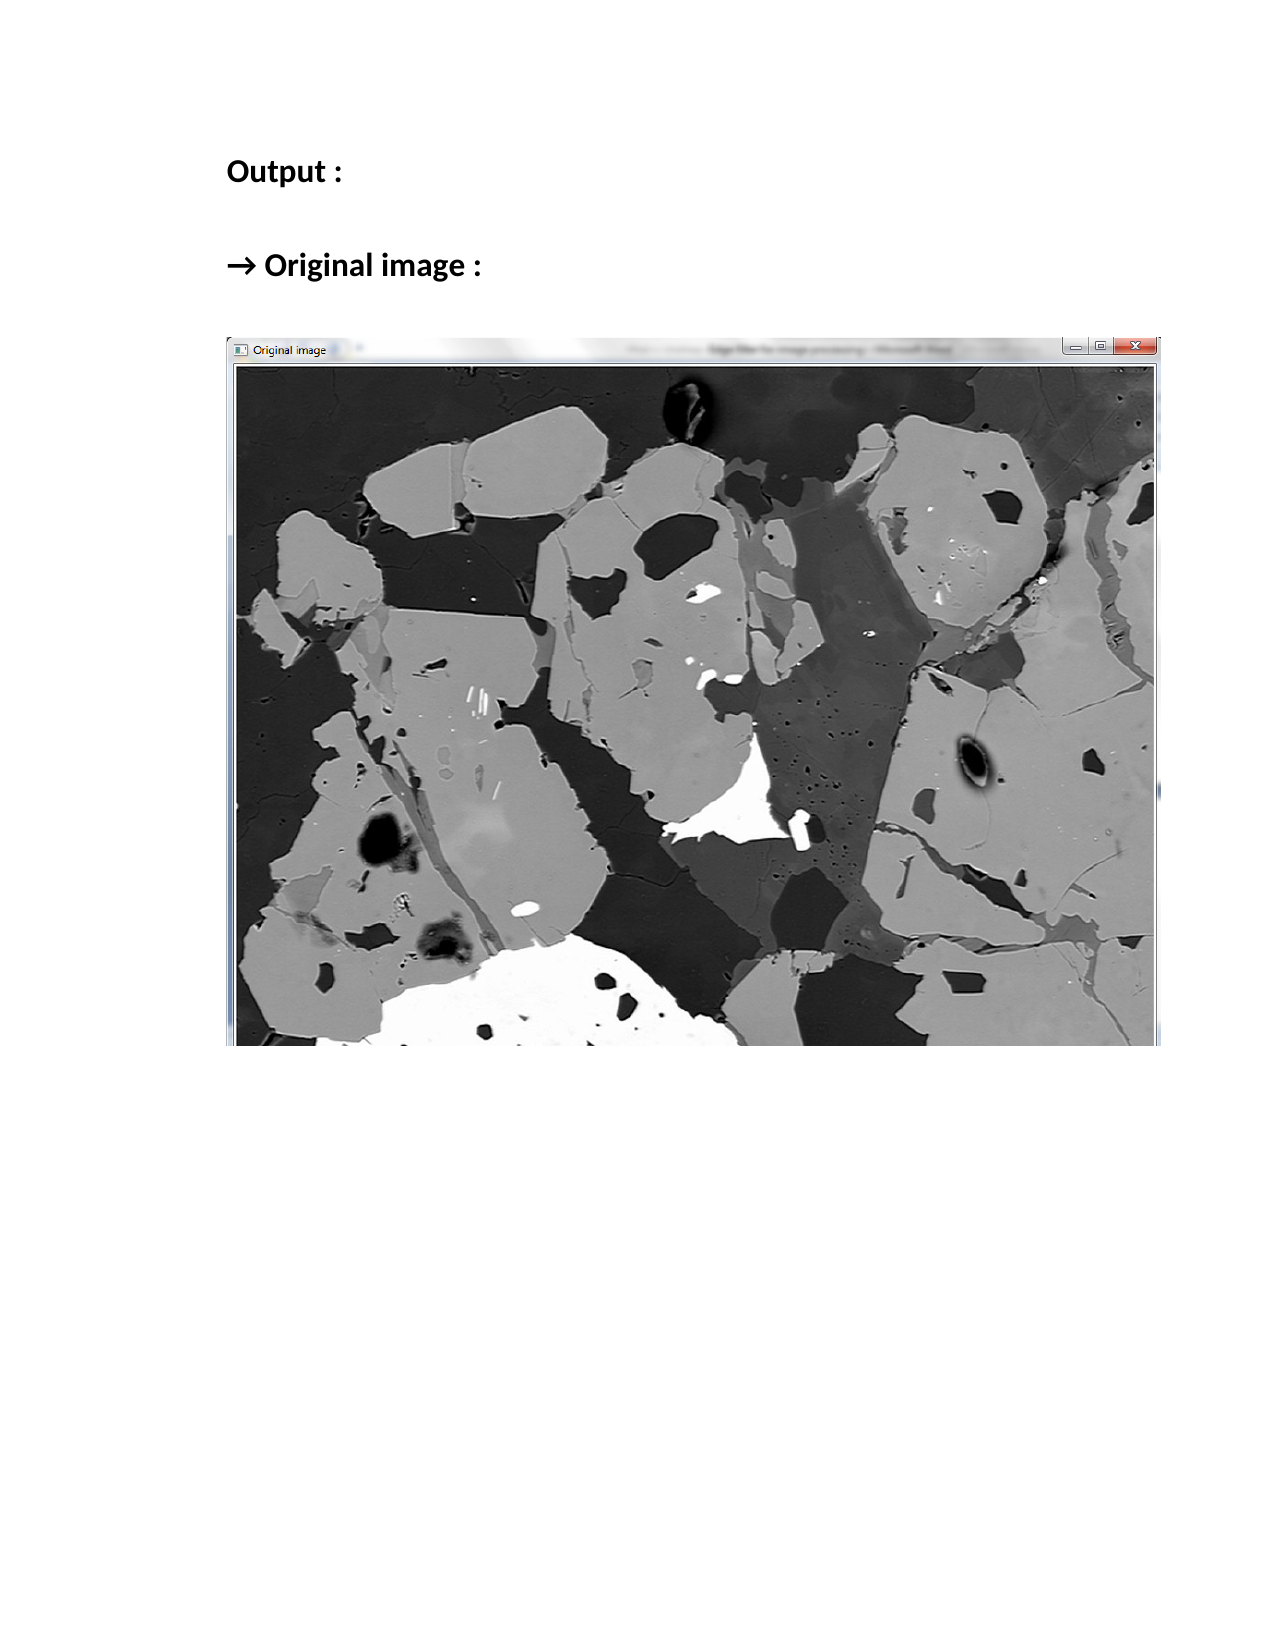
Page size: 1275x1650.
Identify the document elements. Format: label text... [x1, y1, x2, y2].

picture [226, 337, 1161, 1046]
list → Original image : [227, 243, 1125, 284]
list Output : [227, 150, 1125, 191]
